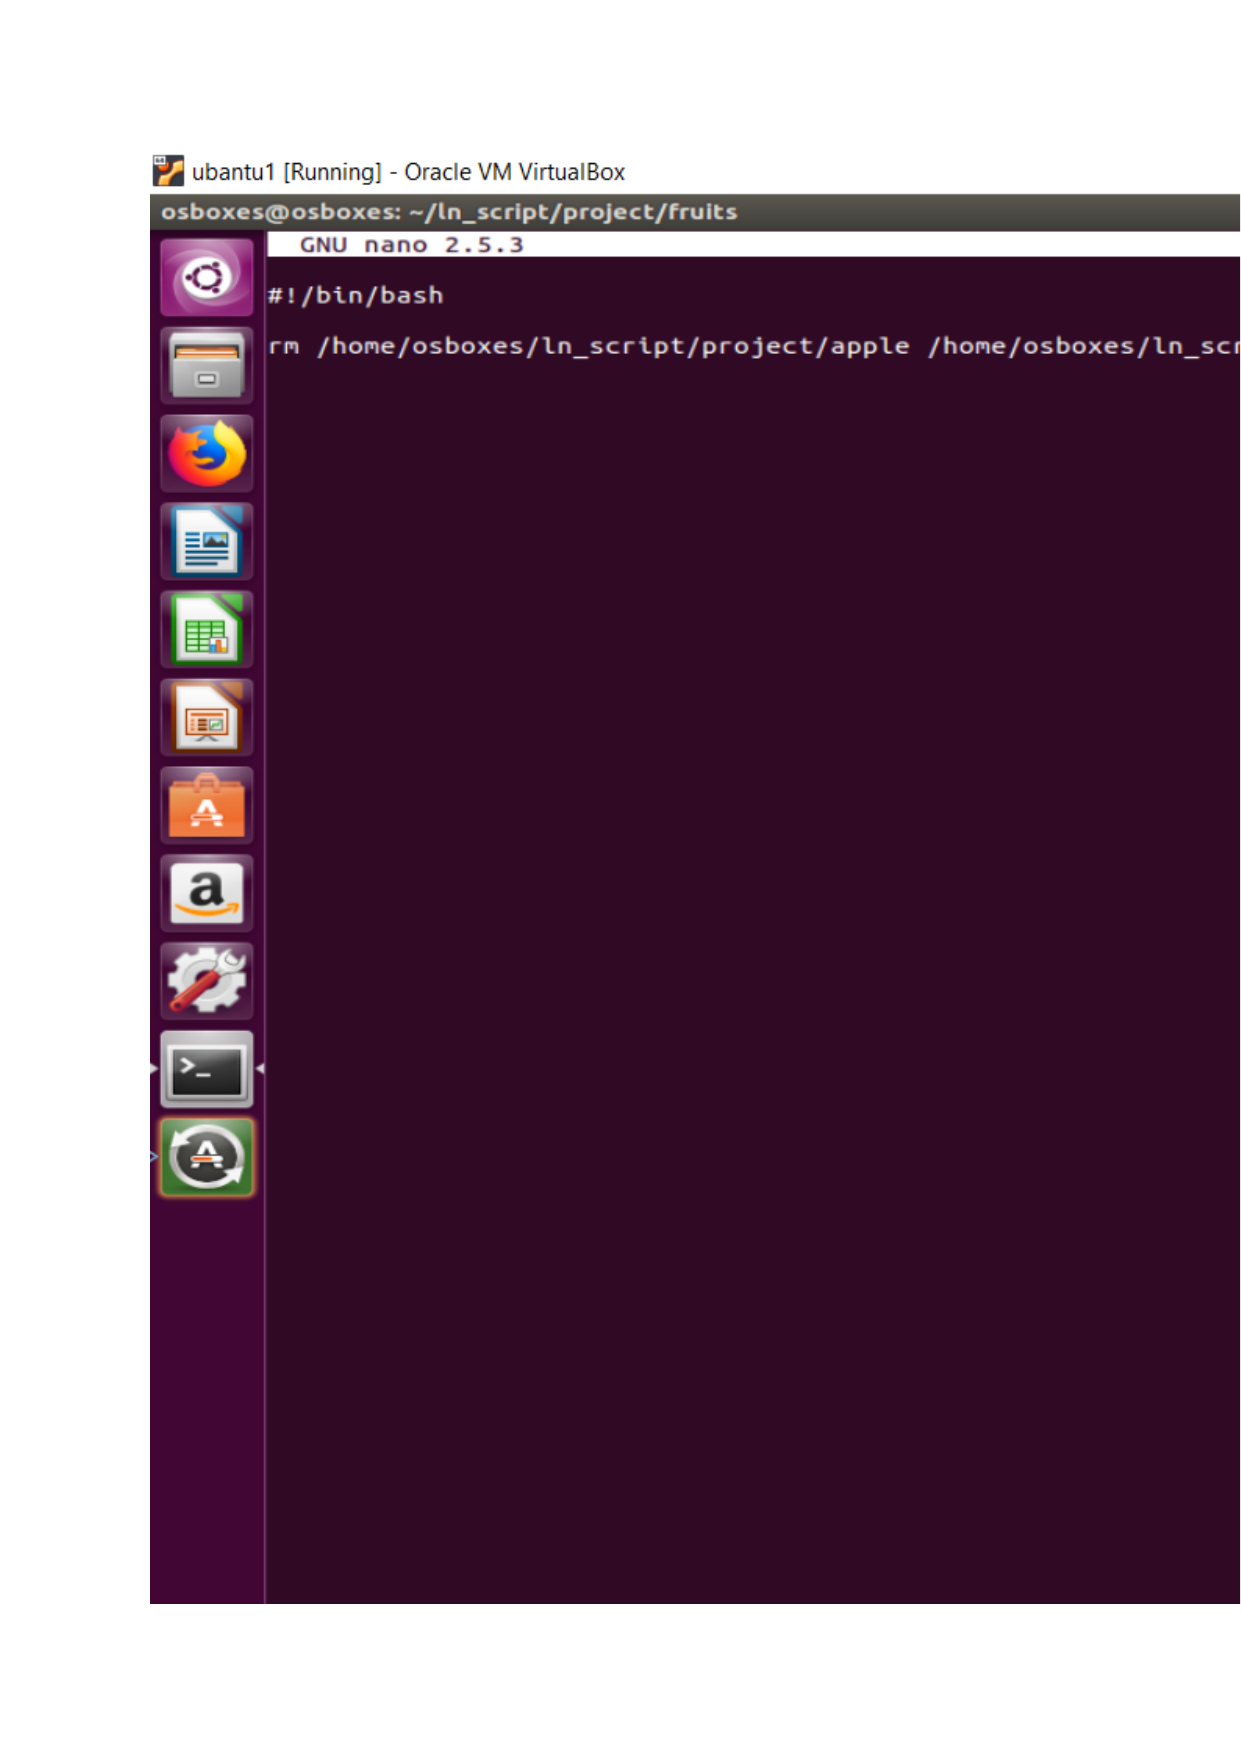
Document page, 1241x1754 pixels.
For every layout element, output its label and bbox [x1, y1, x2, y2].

picture [150, 150, 1241, 1604]
